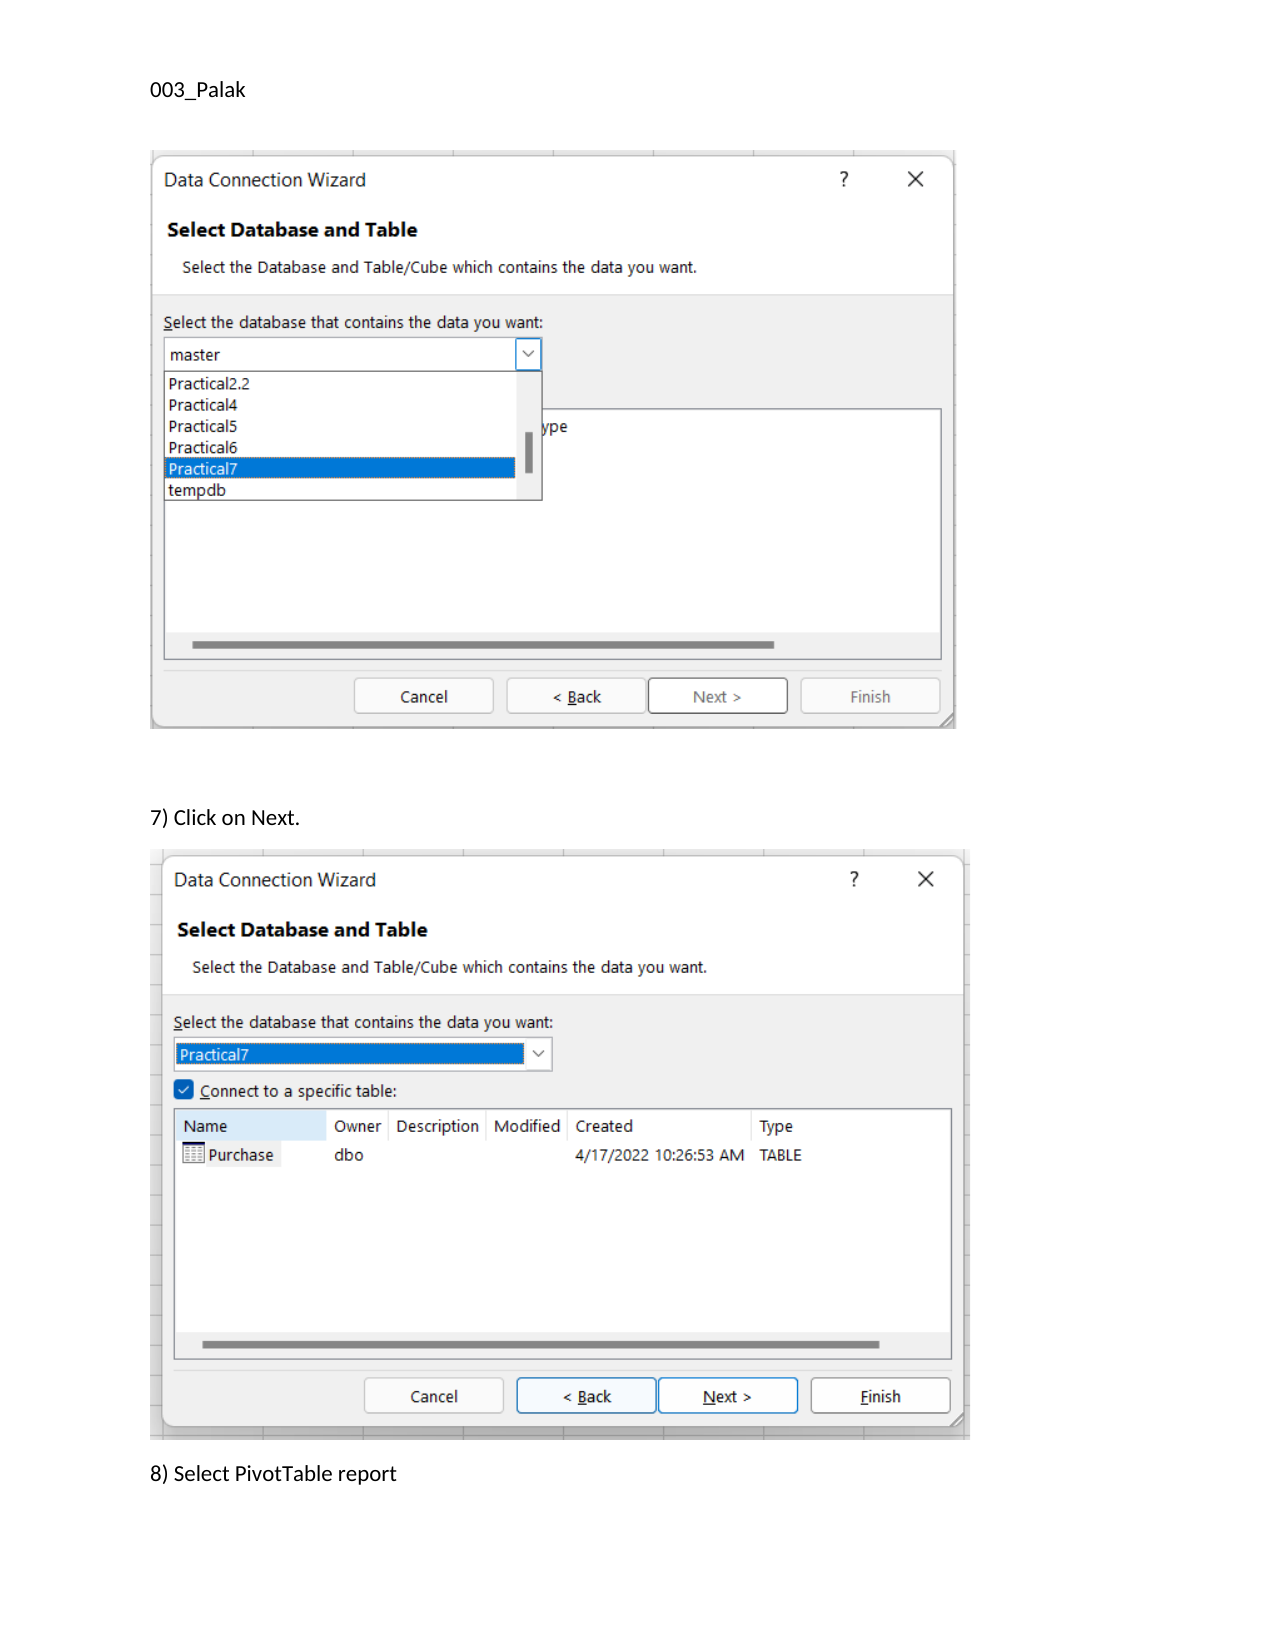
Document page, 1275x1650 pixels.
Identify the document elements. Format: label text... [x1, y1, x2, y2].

text 7) Click on Next. [150, 803, 1125, 831]
picture [150, 849, 971, 1440]
picture [150, 150, 957, 729]
text 8) Select PivotTable report [150, 1459, 1125, 1487]
